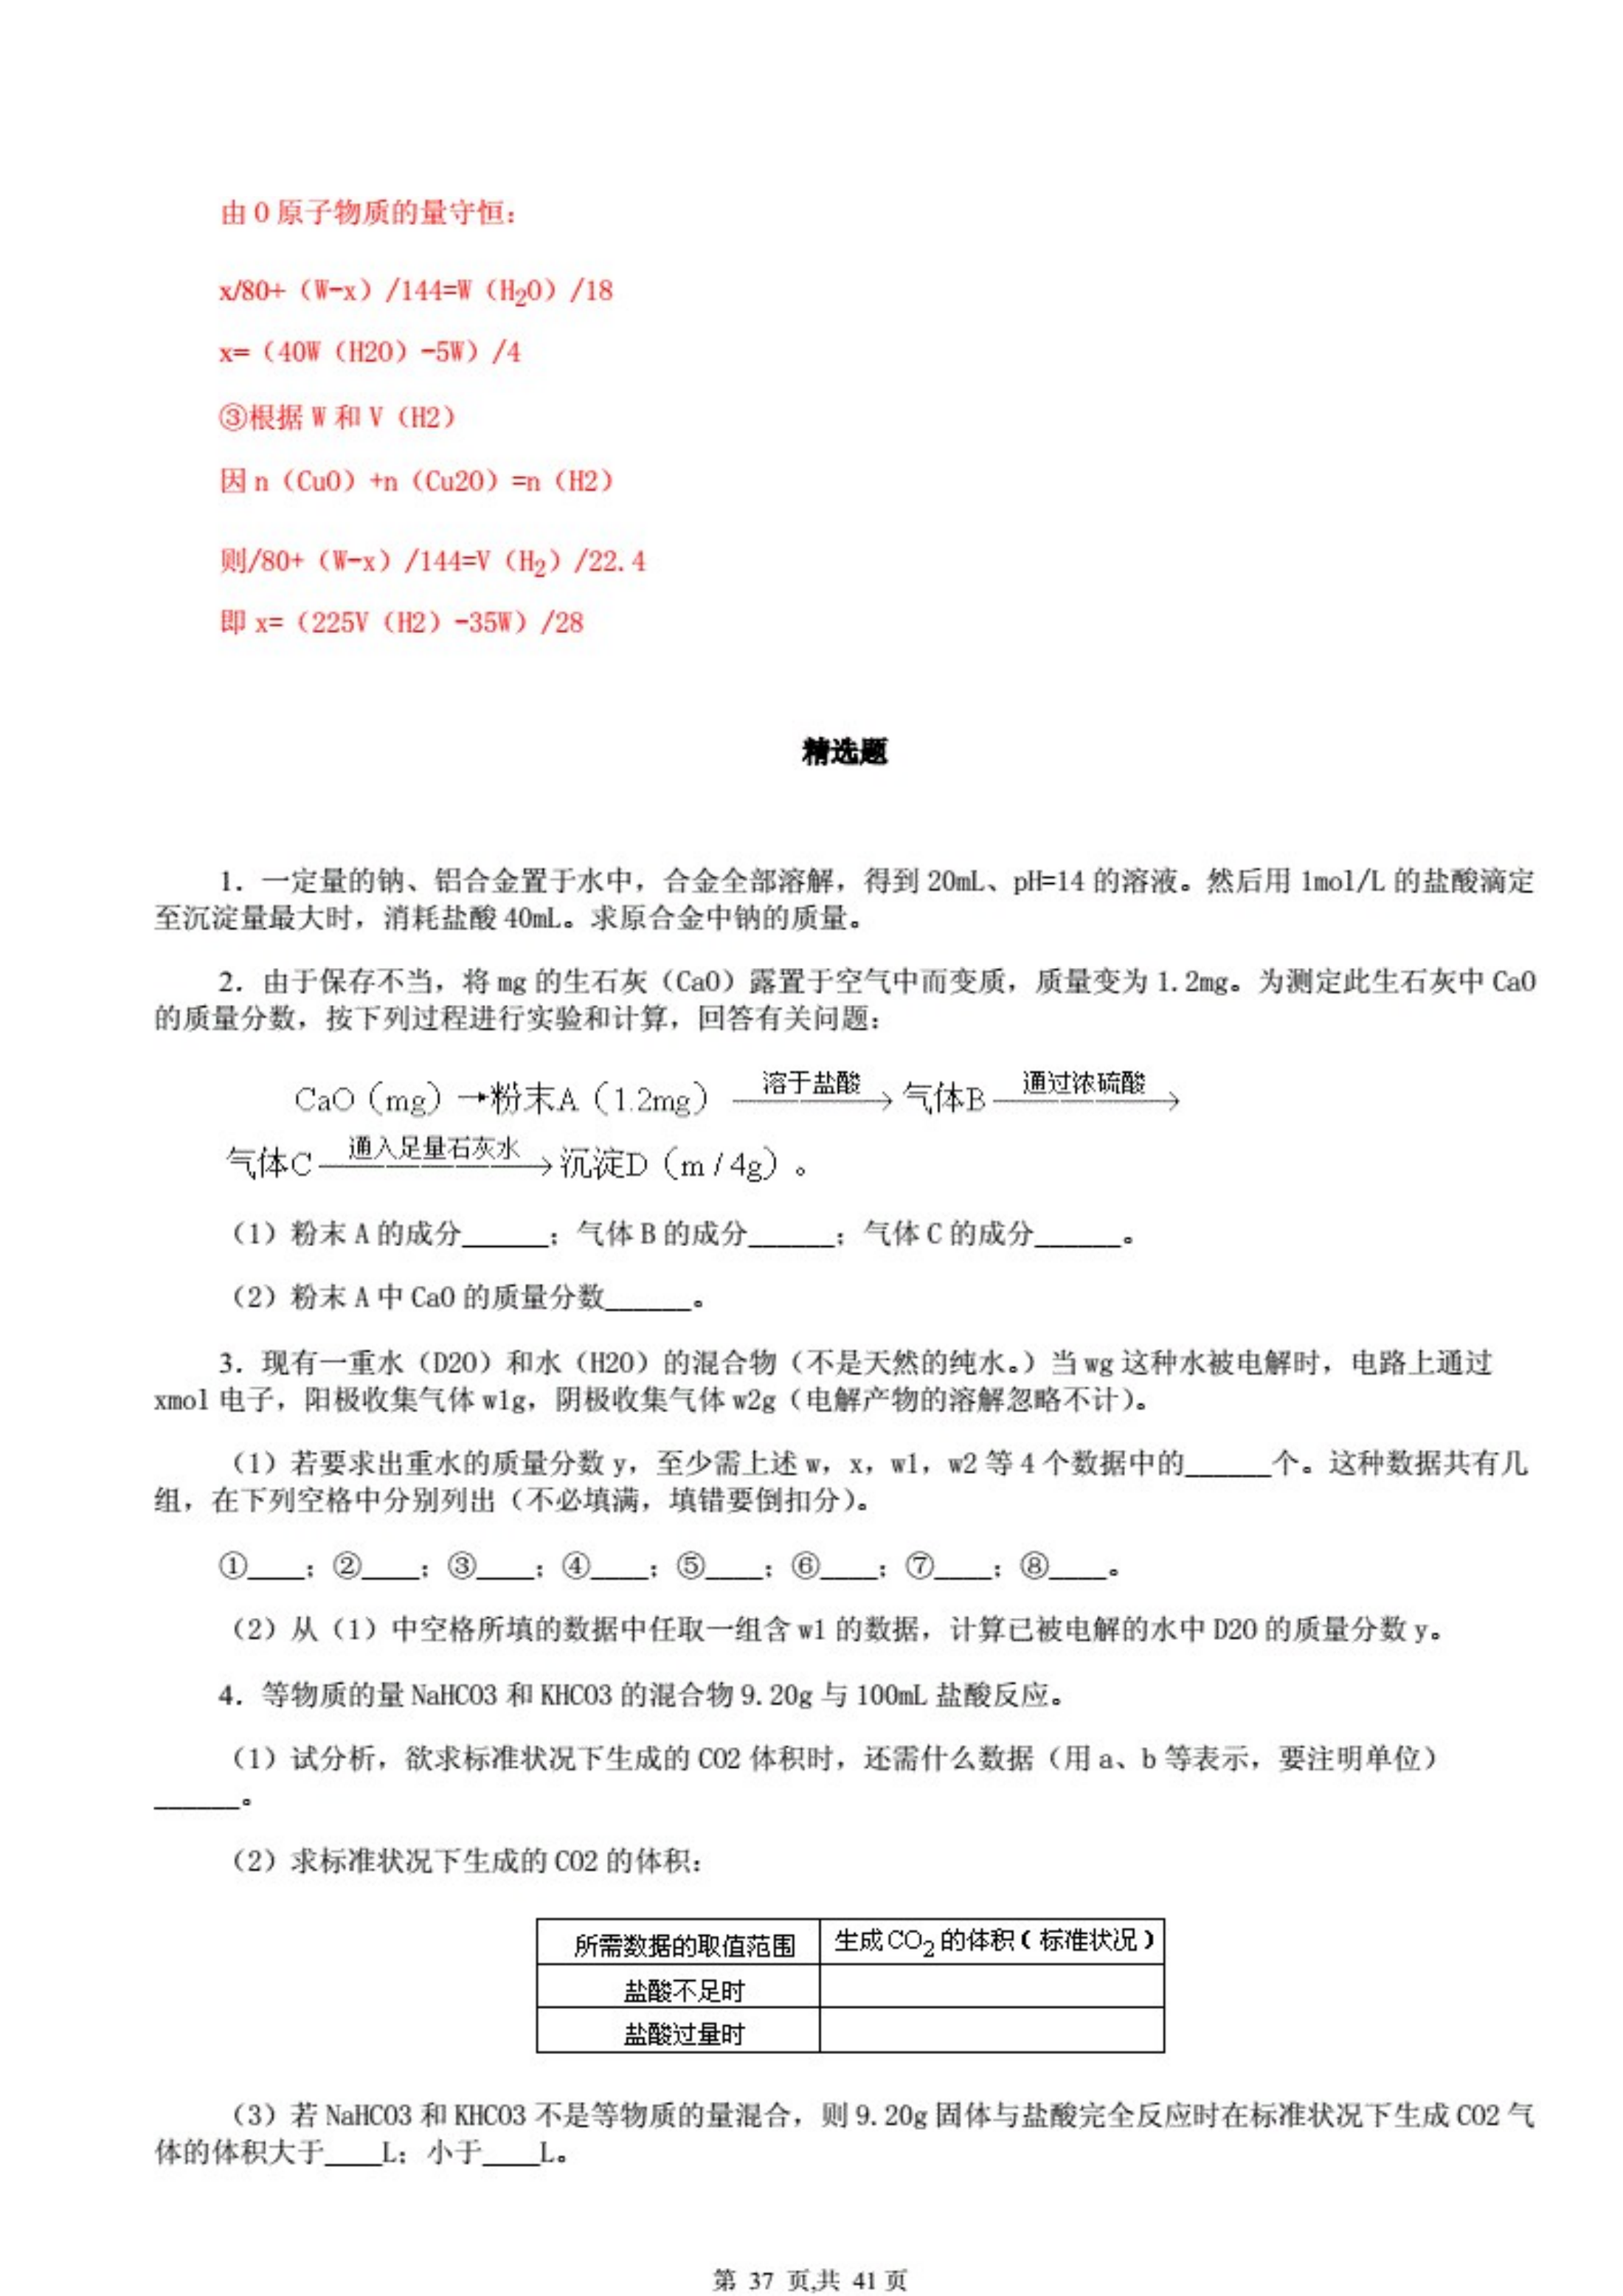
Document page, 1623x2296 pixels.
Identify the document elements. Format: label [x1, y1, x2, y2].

picture [153, 196, 1541, 2296]
